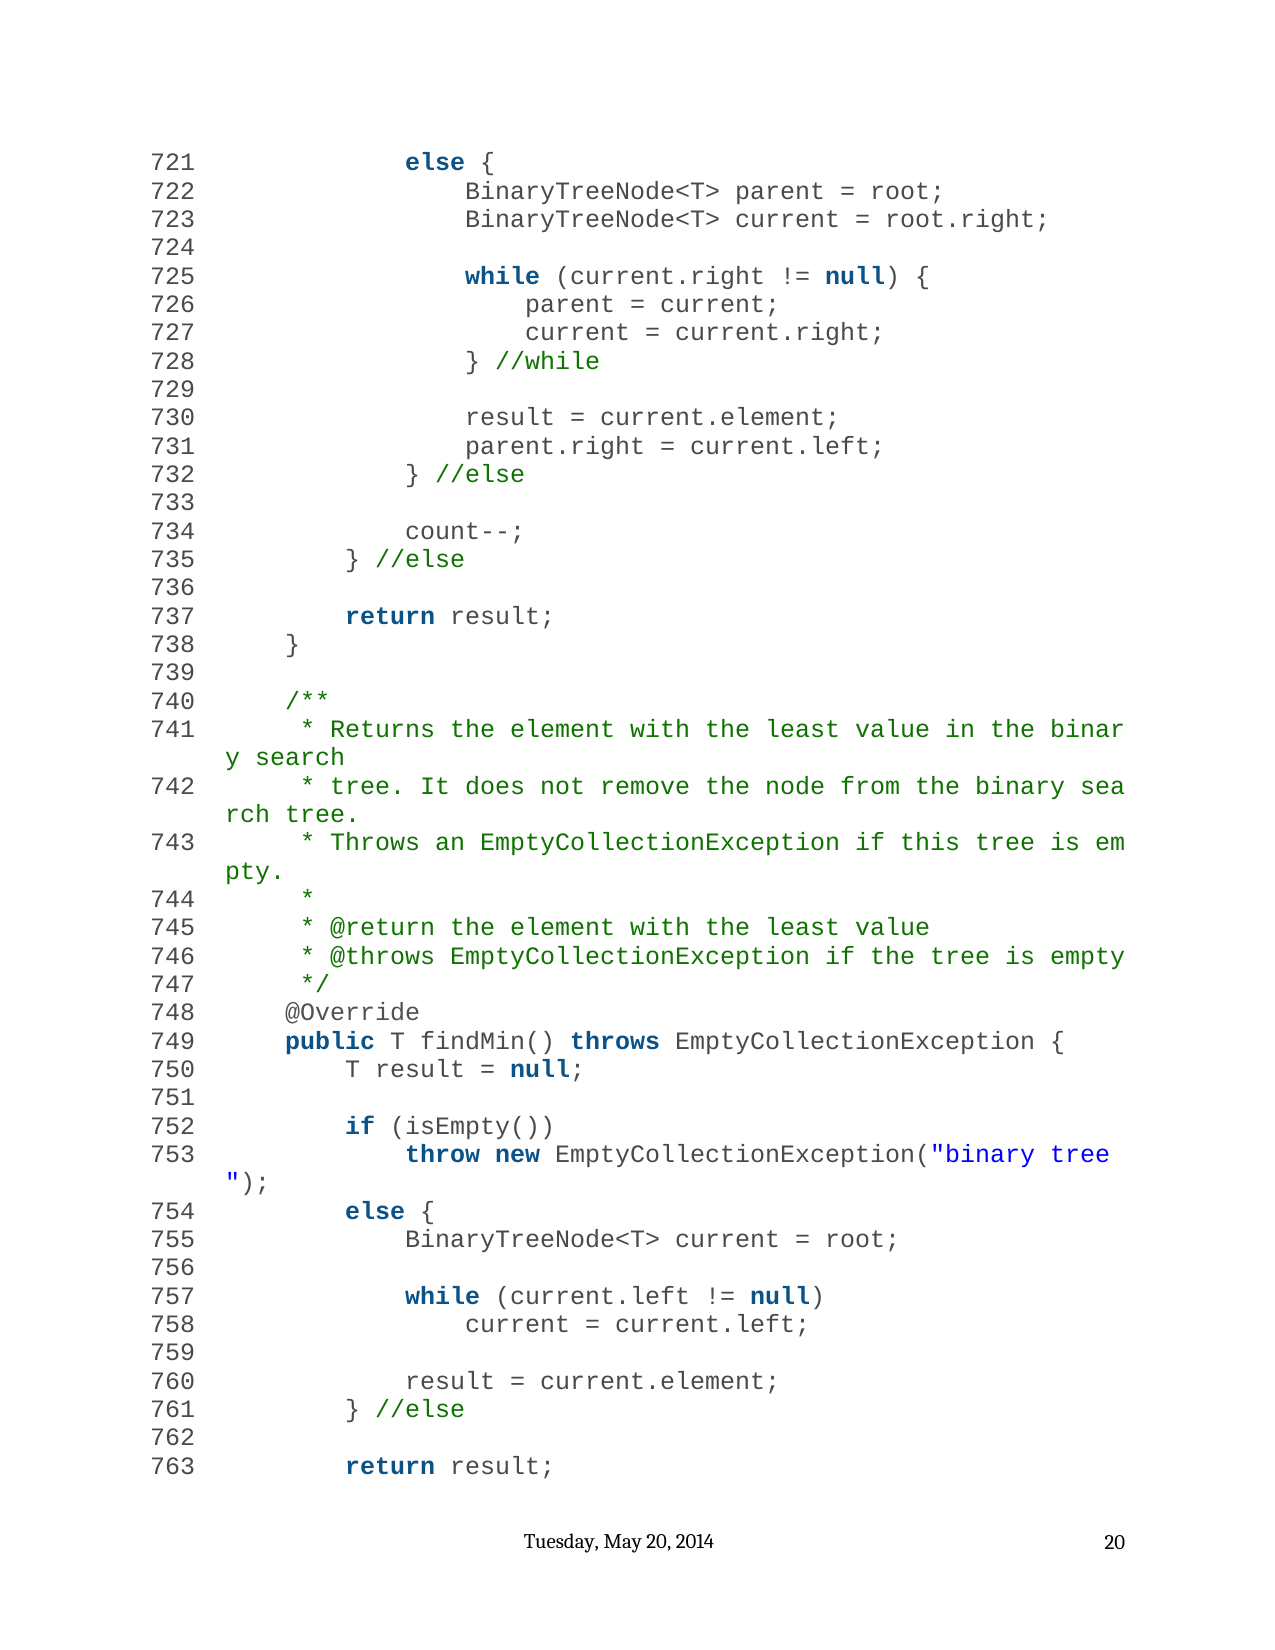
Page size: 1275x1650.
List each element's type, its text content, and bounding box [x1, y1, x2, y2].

list BinaryTreeNode<T> current = root; [150, 1227, 1125, 1255]
list * Throws an EmptyCollectionException if this tree is empty. [150, 830, 1125, 887]
list * @throws EmptyCollectionException if the tree is empty [150, 943, 1125, 972]
list return result; [150, 1453, 1125, 1482]
list else { [150, 150, 1125, 178]
list * tree. It does not remove the node from the binary search tree. [150, 773, 1125, 830]
list } //while [150, 348, 1125, 377]
list BinaryTreeNode<T> parent = root; [150, 178, 1125, 207]
list } [150, 632, 1125, 660]
list current = current.right; [150, 320, 1125, 348]
list * [150, 887, 1125, 915]
list } //else [150, 547, 1125, 575]
list public T findMin() throws EmptyCollectionException { [150, 1028, 1125, 1057]
list throw new EmptyCollectionException("binary tree"); [150, 1142, 1125, 1198]
list result = current.element; [150, 1368, 1125, 1397]
list BinaryTreeNode<T> current = root.right; [150, 207, 1125, 235]
list return result; [150, 603, 1125, 632]
list else { [150, 1198, 1125, 1227]
list if (isEmpty()) [150, 1113, 1125, 1142]
list parent.right = current.left; [150, 433, 1125, 462]
list count--; [150, 518, 1125, 547]
list * @return the element with the least value [150, 915, 1125, 943]
list parent = current; [150, 292, 1125, 320]
list } //else [150, 462, 1125, 490]
list T result = null; [150, 1057, 1125, 1085]
list * Returns the element with the least value in the binary search [150, 717, 1125, 773]
list current = current.left; [150, 1312, 1125, 1340]
list @Override [150, 1000, 1125, 1028]
list /** [150, 688, 1125, 717]
list result = current.element; [150, 405, 1125, 433]
list } //else [150, 1397, 1125, 1425]
list while (current.right != null) { [150, 263, 1125, 292]
list while (current.left != null) [150, 1283, 1125, 1312]
list */ [150, 972, 1125, 1000]
